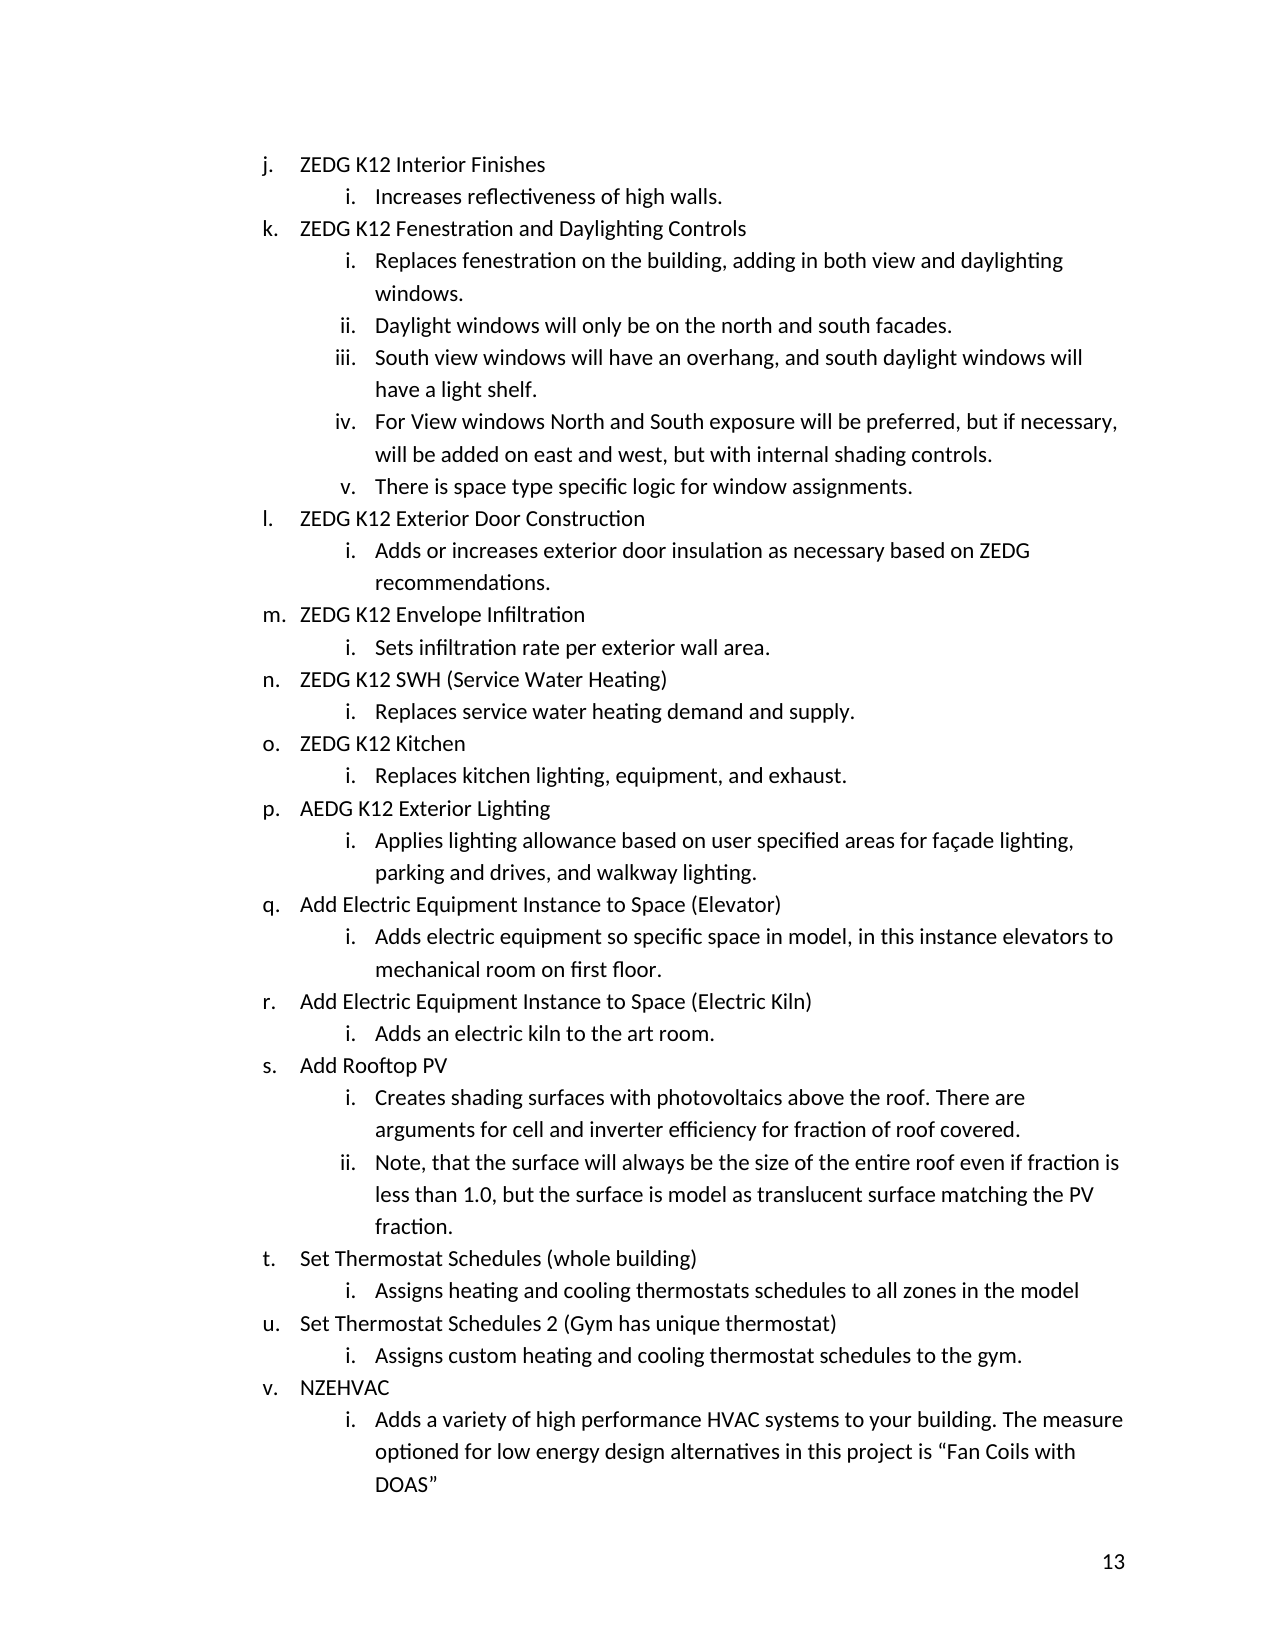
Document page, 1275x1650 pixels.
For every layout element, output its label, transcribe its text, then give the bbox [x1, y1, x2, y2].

list Adds or increases exterior door insulation as necessary based on ZEDG recommendations. [356, 536, 1125, 596]
list ZEDG K12 Fenestration and Daylighting Controls [262, 214, 1125, 242]
list Note, that the surface will always be the size of the entire roof even if fraction is less than 1.0, but the surface is model as translucent surface matching the PV fraction. [356, 1148, 1125, 1240]
list ZEDG K12 SWH (Service Water Heating) [262, 665, 1125, 693]
list NZEHVAC [262, 1373, 1125, 1401]
list Creates shading surfaces with photovoltaics above the roof. There are arguments for cell and inverter efficiency for fraction of roof covered. [356, 1083, 1125, 1144]
list There is space type specific logic for window assignments. [356, 472, 1125, 500]
list ZEDG K12 Kitchen [262, 729, 1125, 757]
list Daylight windows will only be on the north and south facades. [356, 311, 1125, 339]
list Replaces service water heating demand and supply. [356, 697, 1125, 725]
list Increases reflectiveness of high walls. [356, 182, 1125, 210]
list South view windows will have an overhang, and south daylight windows will have a light shelf. [356, 343, 1125, 403]
list Set Thermostat Schedules (whole building) [262, 1244, 1125, 1272]
list Add Rooftop PV [262, 1051, 1125, 1079]
list Add Electric Equipment Instance to Space (Elevator) [262, 890, 1125, 918]
list Set Thermostat Schedules 2 (Gym has unique thermostat) [262, 1309, 1125, 1337]
list Replaces fenestration on the building, adding in both view and daylighting windows. [356, 247, 1125, 307]
list ZEDG K12 Interior Finishes [262, 150, 1125, 178]
list Adds an electric kiln to the art room. [356, 1019, 1125, 1047]
list Assigns custom heating and cooling thermostat schedules to the gym. [356, 1341, 1125, 1369]
list Sets infiltration rate per exterior wall area. [356, 633, 1125, 661]
list ZEDG K12 Envelope Infiltration [262, 601, 1125, 629]
list Replaces kitchen lighting, equipment, and exhaust. [356, 762, 1125, 789]
list ZEDG K12 Exterior Door Construction [262, 504, 1125, 532]
list Adds a variety of high performance HVAC systems to your building. The measure optioned for low energy design alternatives in this project is “Fan Coils with DOAS” [356, 1405, 1125, 1498]
list Add Electric Equipment Instance to Space (Electric Kiln) [262, 987, 1125, 1015]
list Assigns heating and cooling thermostats schedules to all zones in the model [356, 1277, 1125, 1304]
list Adds electric equipment so specific space in model, in this instance elevators to mechanical room on first floor. [356, 922, 1125, 983]
list For View windows North and South exposure will be preferred, but if necessary, will be added on east and west, but with internal shading controls. [356, 407, 1125, 468]
list AEDG K12 Exterior Lighting [262, 794, 1125, 822]
list Applies lighting allowance based on user specified areas for façade lighting, parking and drives, and walkway lighting. [356, 826, 1125, 886]
